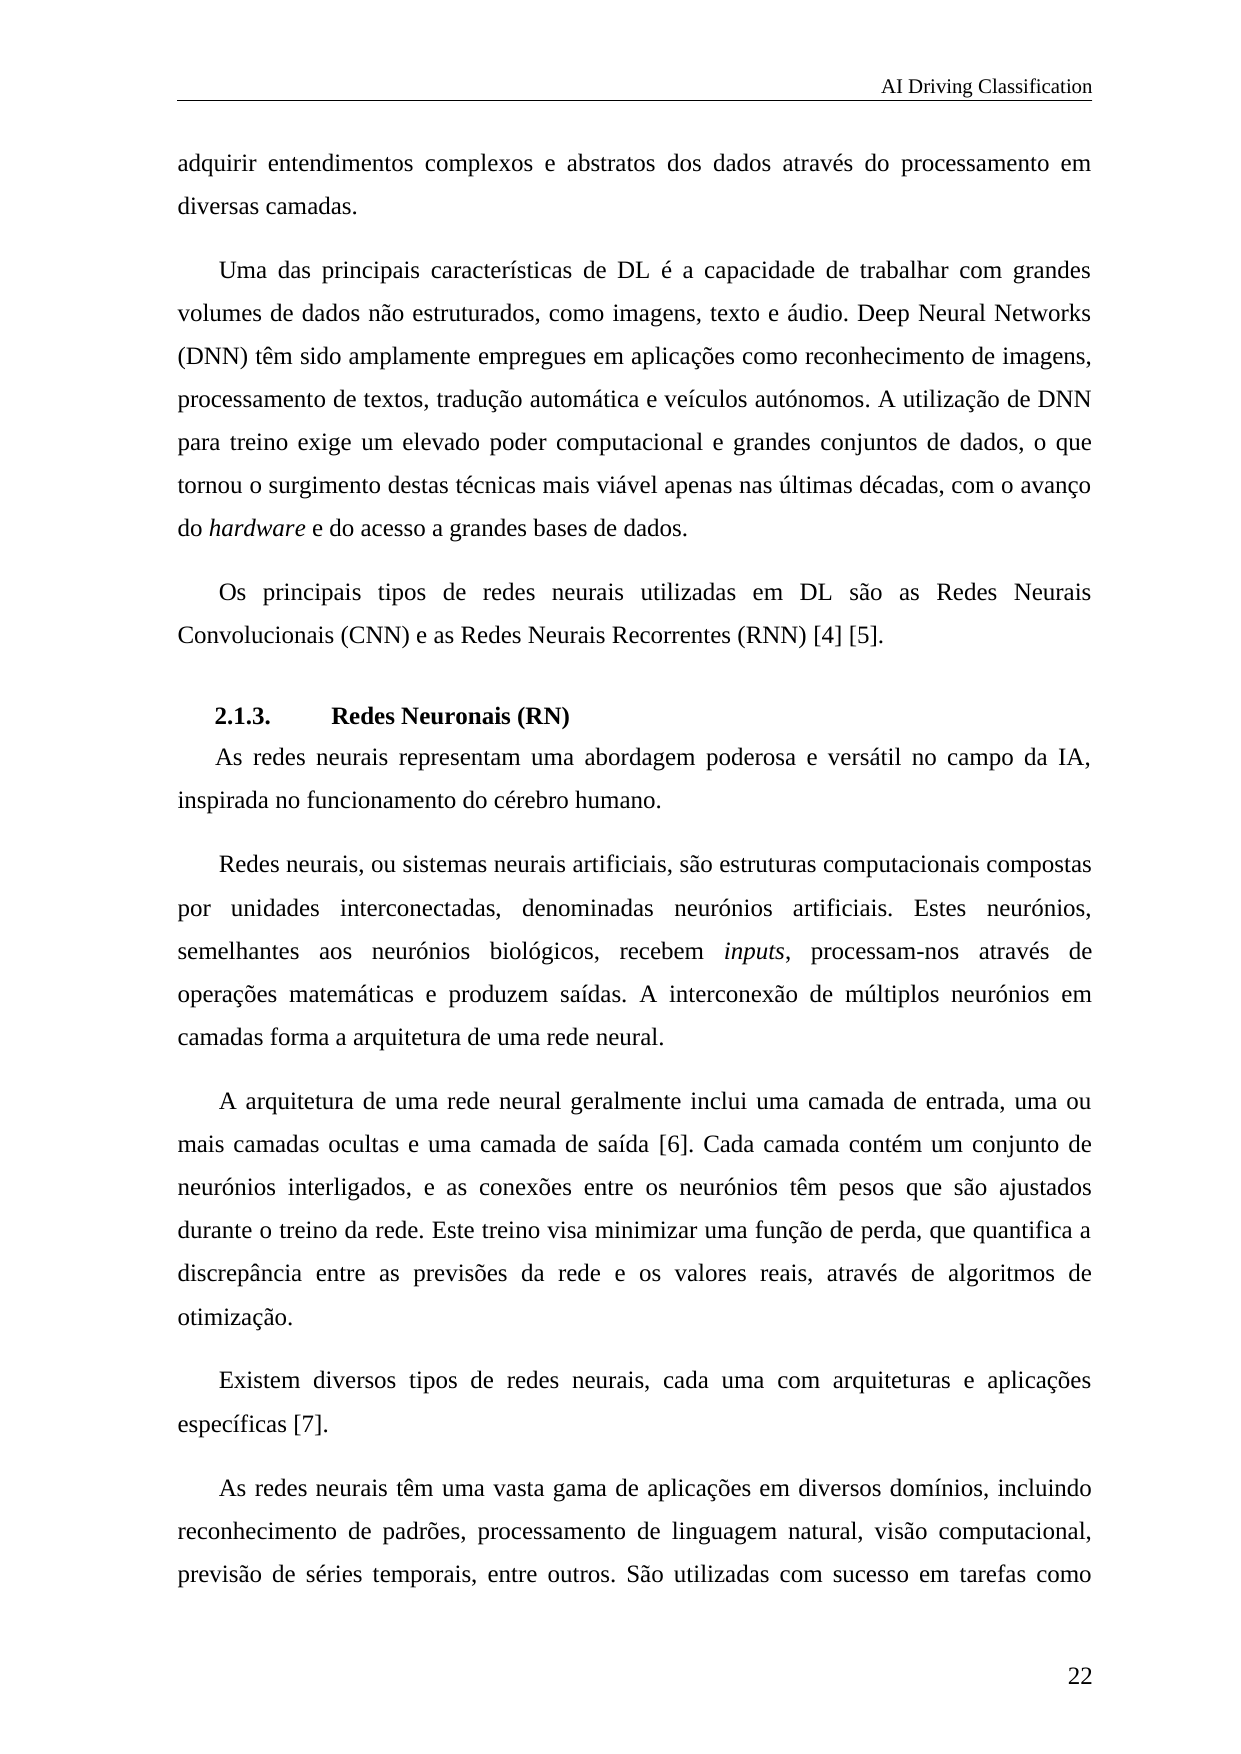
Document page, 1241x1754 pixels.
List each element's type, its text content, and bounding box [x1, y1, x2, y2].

subtitle Redes Neuronais (RN) [214, 701, 1092, 730]
text As redes neurais representam uma abordagem poderosa e versátil no campo da IA, inspirada no funcionamento do cérebro humano. [177, 742, 1092, 814]
text Redes neurais, ou sistemas neurais artificiais, são estruturas computacionais compostas por unidades interconectadas, denominadas neurónios artificiais. Estes neurónios, semelhantes aos neurónios biológicos, recebem inputs, processam-nos através de operações matemáticas e produzem saídas. A interconexão de múltiplos neurónios em camadas forma a arquitetura de uma rede neural. [177, 849, 1092, 1051]
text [177, 148, 1092, 219]
text Existem diversos tipos de redes neurais, cada uma com arquiteturas e aplicações específicas . [177, 1366, 1092, 1437]
text A arquitetura de uma rede neural geralmente inclui uma camada de entrada, uma ou mais camadas ocultas e uma camada de saída . Cada camada contém um conjunto de neurónios interligados, e as conexões entre os neurónios têm pesos que são ajustados durante o treino da rede. Este treino visa minimizar uma função de perda, que quantifica a discrepância entre as previsões da rede e os valores reais, através de algoritmos de otimização. [177, 1086, 1092, 1330]
text Uma das principais características de DL é a capacidade de trabalhar com grandes volumes de dados não estruturados, como imagens, texto e áudio. Deep Neural Networks (DNN) têm sido amplamente empregues em aplicações como reconhecimento de imagens, processamento de textos, tradução automática e veículos autónomos. A utilização de DNN para treino exige um elevado poder computacional e grandes conjuntos de dados, o que tornou o surgimento destas técnicas mais viável apenas nas últimas décadas, com o avanço do hardware e do acesso a grandes bases de dados. [177, 255, 1092, 542]
text Os principais tipos de redes neurais utilizadas em DL são as Redes Neurais Convolucionais (CNN) e as Redes Neurais Recorrentes (RNN) . [177, 577, 1092, 649]
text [177, 1473, 1092, 1588]
